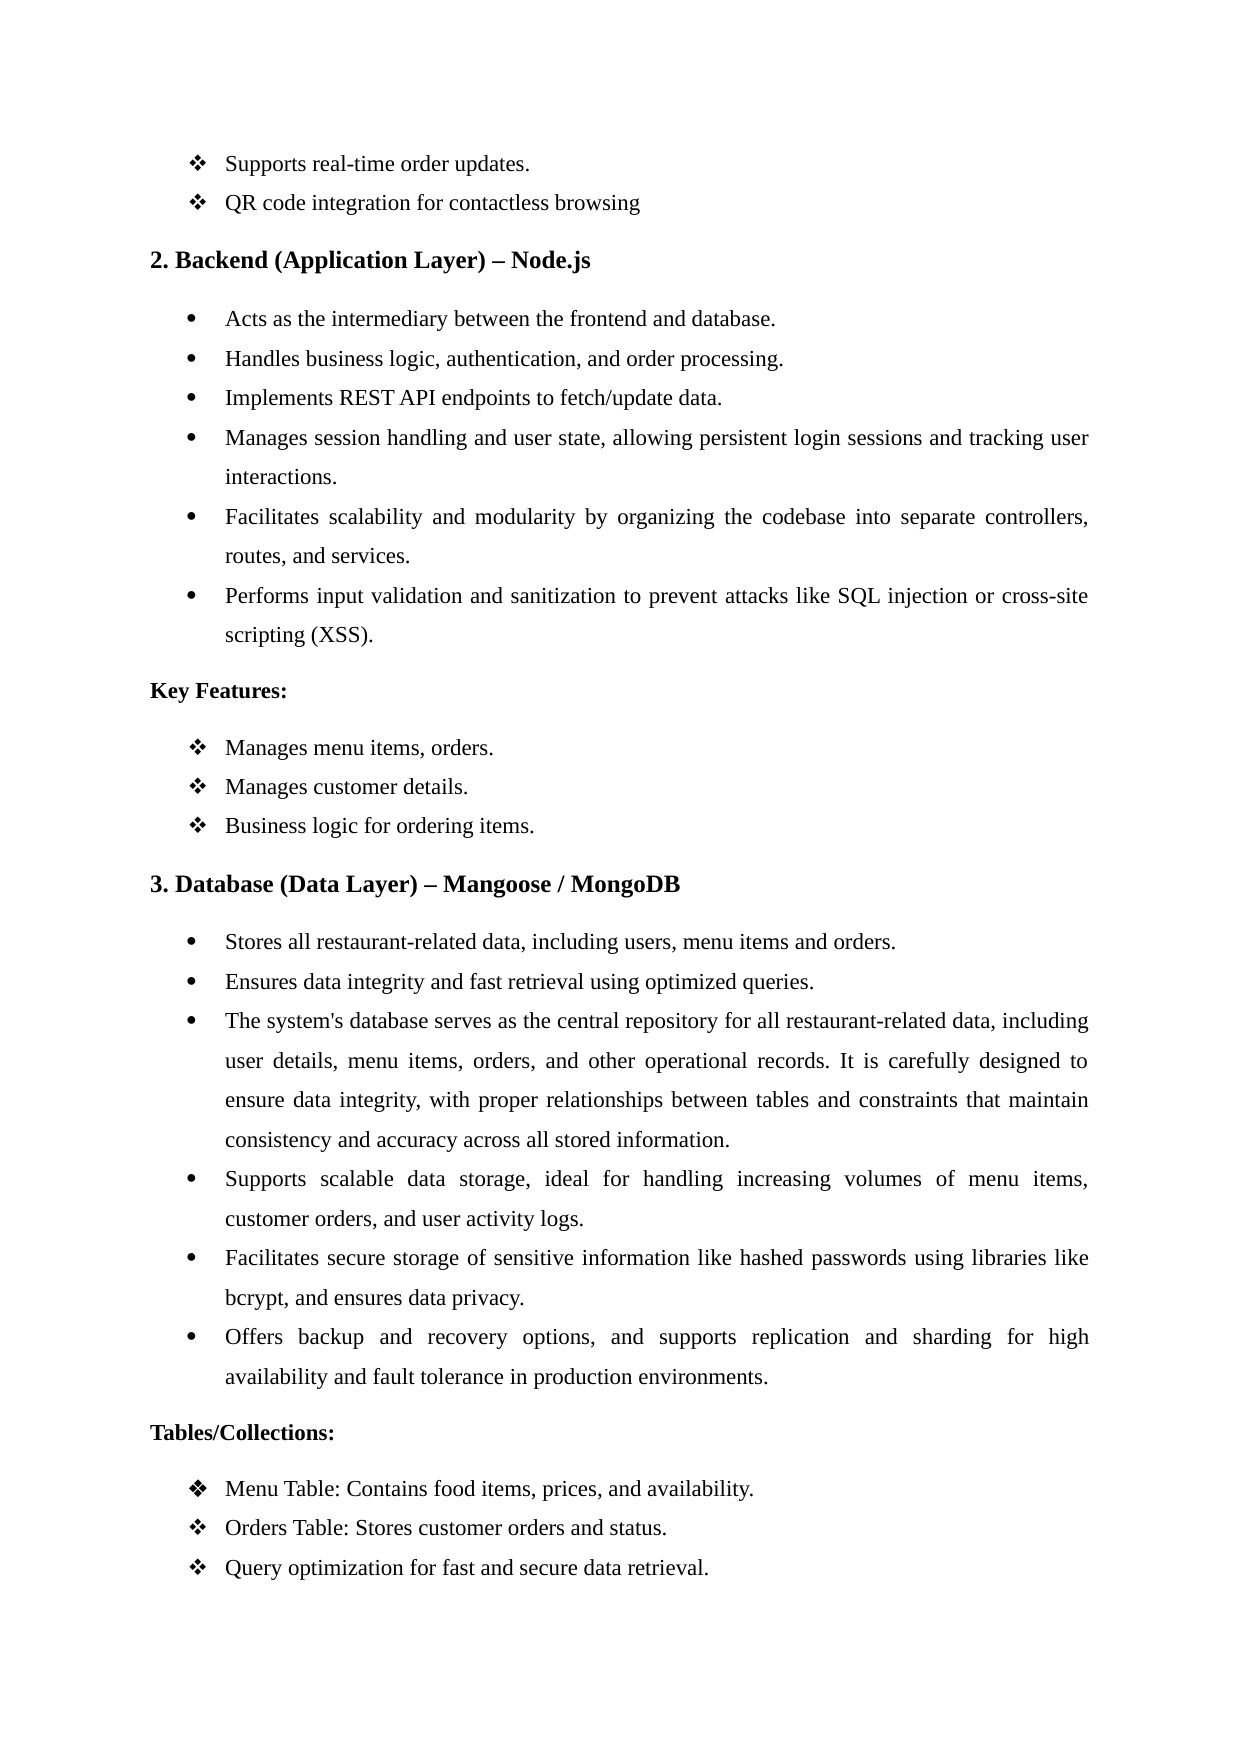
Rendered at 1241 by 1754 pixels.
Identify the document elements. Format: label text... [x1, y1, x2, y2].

list Orders Table: Stores customer orders and status. [187, 1514, 1090, 1541]
list Menu Table: Contains food items, prices, and availability. [187, 1475, 1090, 1501]
list Query optimization for fast and secure data retrieval. [187, 1554, 1090, 1580]
list Manages session handling and user state, allowing persistent login sessions and tracking user interactions. [187, 424, 1090, 490]
list Supports scalable data storage, ideal for handling increasing volumes of menu items, customer orders, and user activity logs. [187, 1165, 1090, 1231]
list Implements REST API endpoints to fetch/update data. [187, 384, 1090, 411]
list Offers backup and recovery options, and supports replication and sharding for high availability and fault tolerance in production environments. [187, 1323, 1090, 1389]
list QR code integration for contactless browsing [187, 189, 1090, 216]
text 3. Database (Data Layer) – Mangoose / MongoDB [150, 869, 1090, 897]
list Manages menu items, orders. [187, 733, 1090, 760]
list Ensures data integrity and fast retrieval using optimized queries. [187, 968, 1090, 994]
list Facilitates scalability and modularity by organizing the codebase into separate controllers, routes, and services. [187, 503, 1090, 569]
text Key Features: [150, 677, 1090, 704]
text Tables/Collections: [150, 1419, 1090, 1445]
list Business logic for ordering items. [187, 812, 1090, 839]
list Manages customer details. [187, 773, 1090, 799]
text 2. Backend (Application Layer) – Node.js [150, 246, 1090, 274]
list Performs input validation and sanitization to prevent attacks like SQL injection or cross-site scripting (XSS). [187, 582, 1090, 648]
list Supports real-time order updates. [187, 150, 1090, 176]
list Stores all restaurant-related data, including users, menu items and orders. [187, 928, 1090, 955]
list The system's database serves as the central repository for all restaurant-related data, including user details, menu items, orders, and other operational records. It is carefully designed to ensure data integrity, with proper relationships between tables and constraints that maintain consistency and accuracy across all stored information. [187, 1007, 1090, 1152]
list Facilitates secure storage of sensitive information like hashed passwords using libraries like bcrypt, and ensures data privacy. [187, 1244, 1090, 1310]
list Acts as the intermediary between the frontend and database. [187, 305, 1090, 332]
list Handles business logic, authentication, and order processing. [187, 345, 1090, 371]
